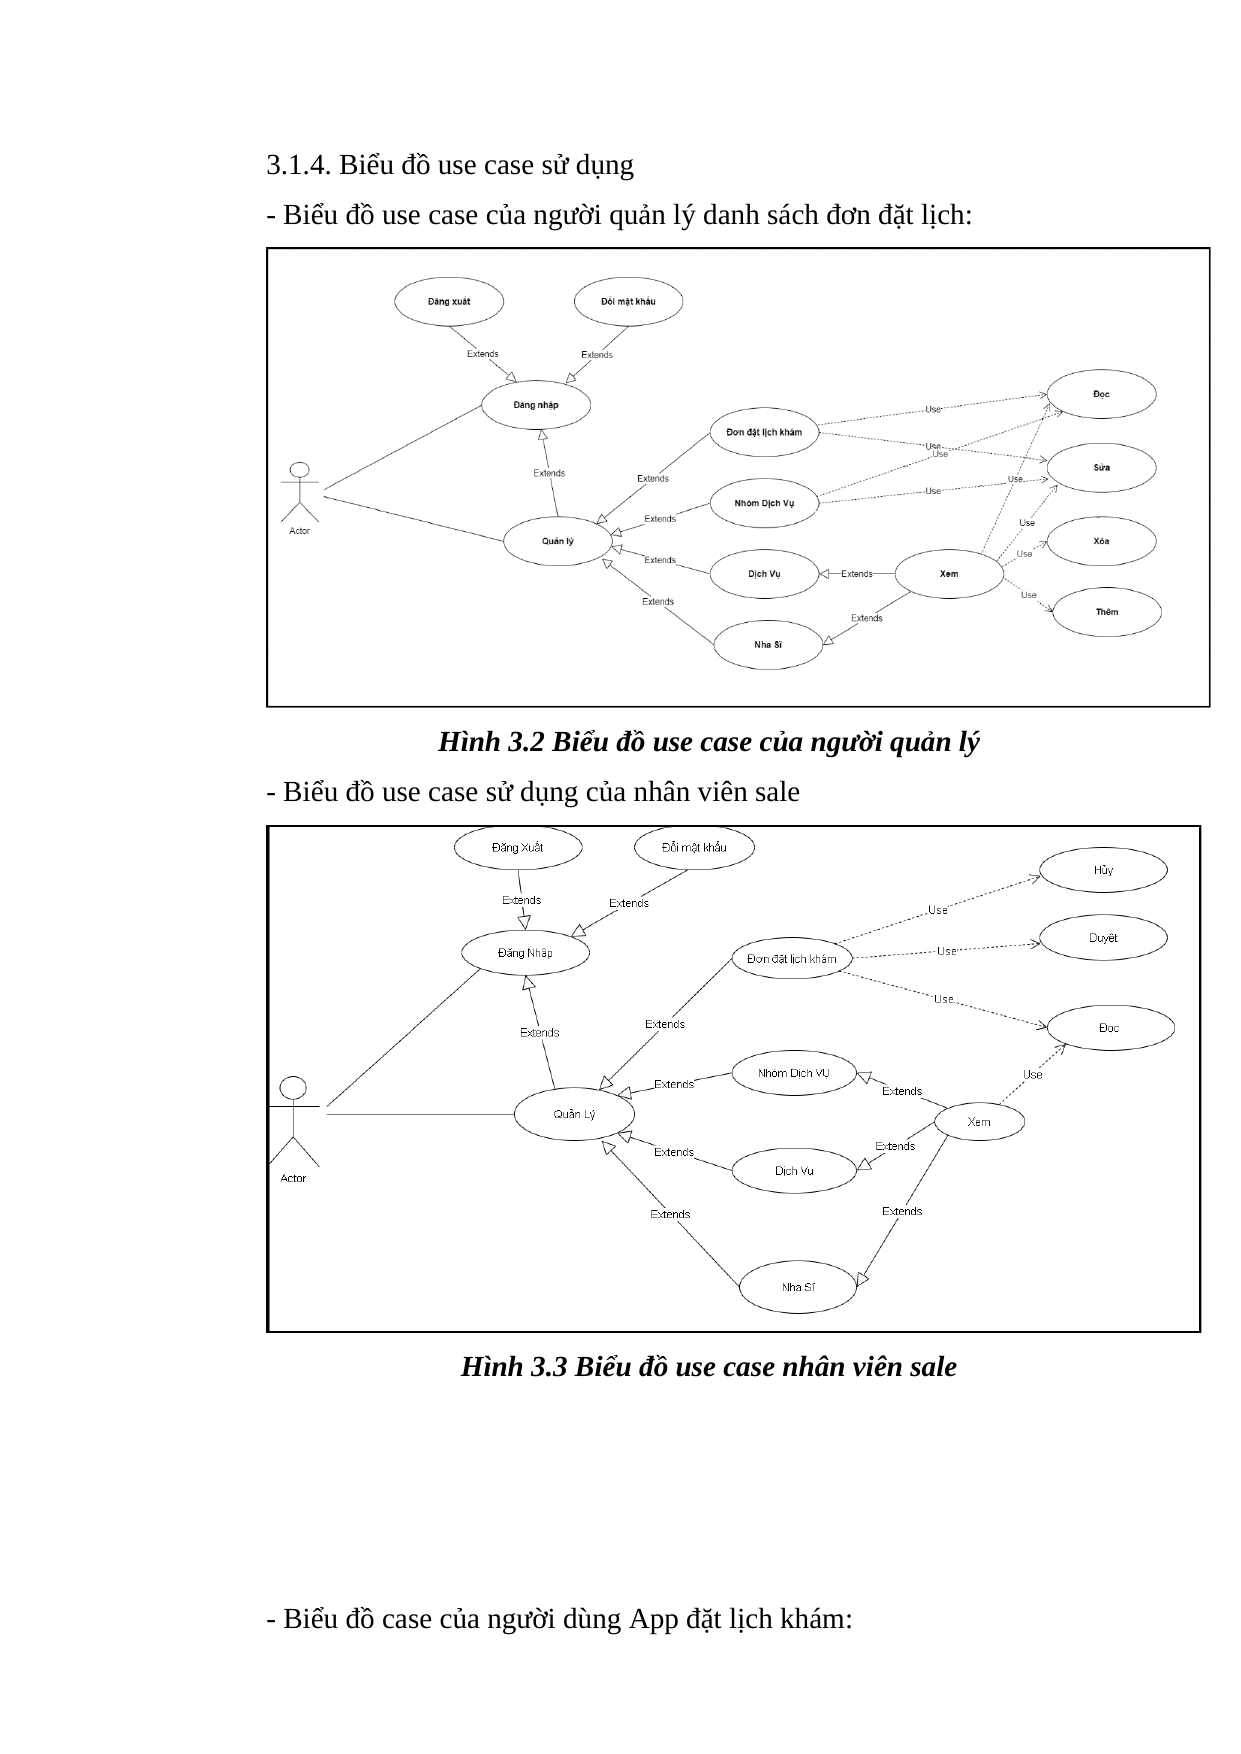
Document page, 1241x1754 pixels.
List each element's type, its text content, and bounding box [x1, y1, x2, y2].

text - Biểu đồ case của người dùng App đặt lịch khám: [207, 1601, 1152, 1635]
text Hình 3.2 Biểu đồ use case của người quản lý [207, 724, 1152, 758]
text - Biểu đồ use case sử dụng của nhân viên sale [207, 774, 1152, 808]
subtitle 3.1.4. Biểu đồ use case sử dụng [207, 147, 1152, 181]
picture [266, 247, 1211, 708]
text - Biểu đồ use case của người quản lý danh sách đơn đặt lịch: [207, 197, 1152, 231]
picture [266, 825, 1202, 1333]
text Hình 3.3 Biểu đồ use case nhân viên sale [207, 1349, 1152, 1383]
